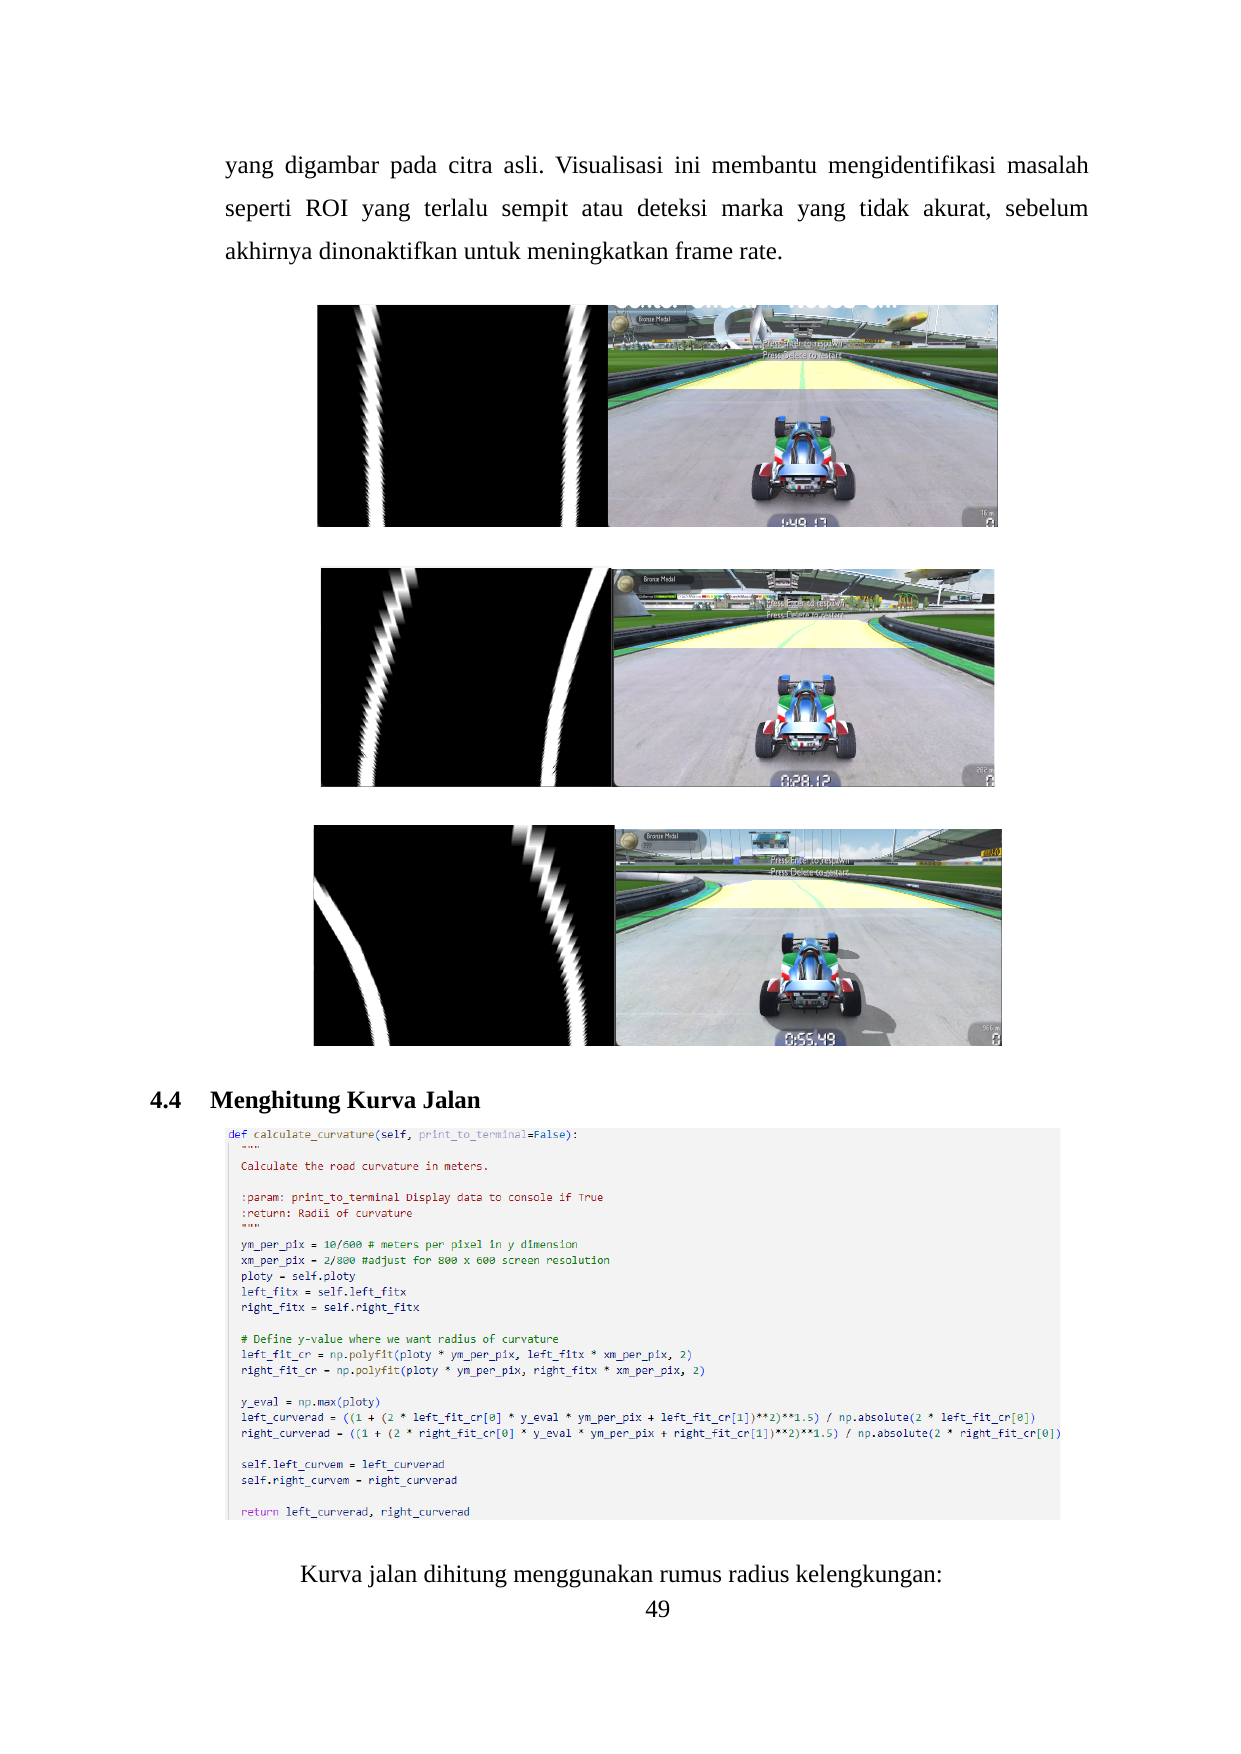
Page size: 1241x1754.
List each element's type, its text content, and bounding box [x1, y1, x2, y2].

picture [320, 566, 995, 787]
picture [313, 825, 1002, 1046]
picture [225, 1128, 1061, 1520]
subtitle Menghitung Kurva Jalan [150, 1085, 1090, 1114]
text Kurva jalan dihitung menggunakan rumus radius kelengkungan: [225, 1559, 1090, 1588]
picture [317, 304, 998, 527]
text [225, 150, 1090, 265]
